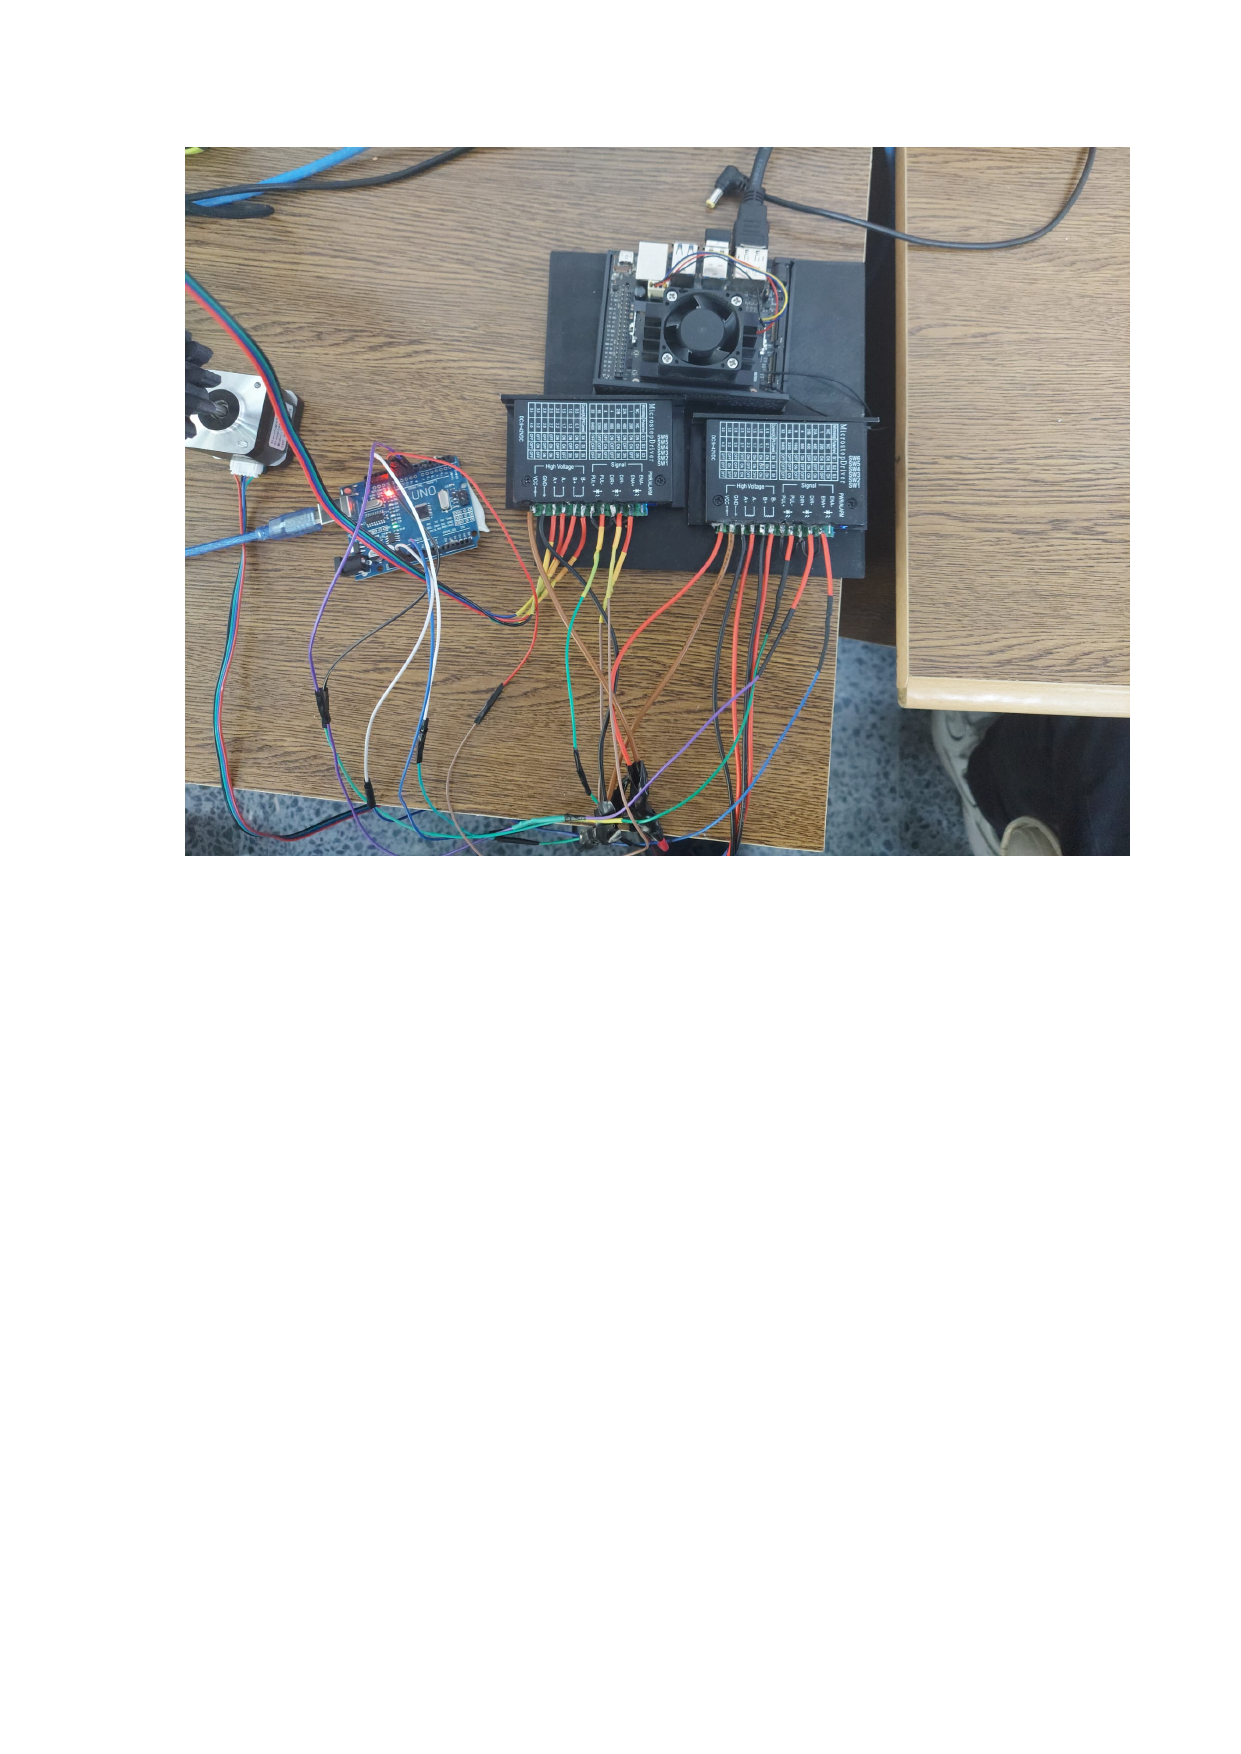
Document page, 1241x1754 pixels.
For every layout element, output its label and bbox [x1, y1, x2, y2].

picture [185, 147, 1130, 856]
